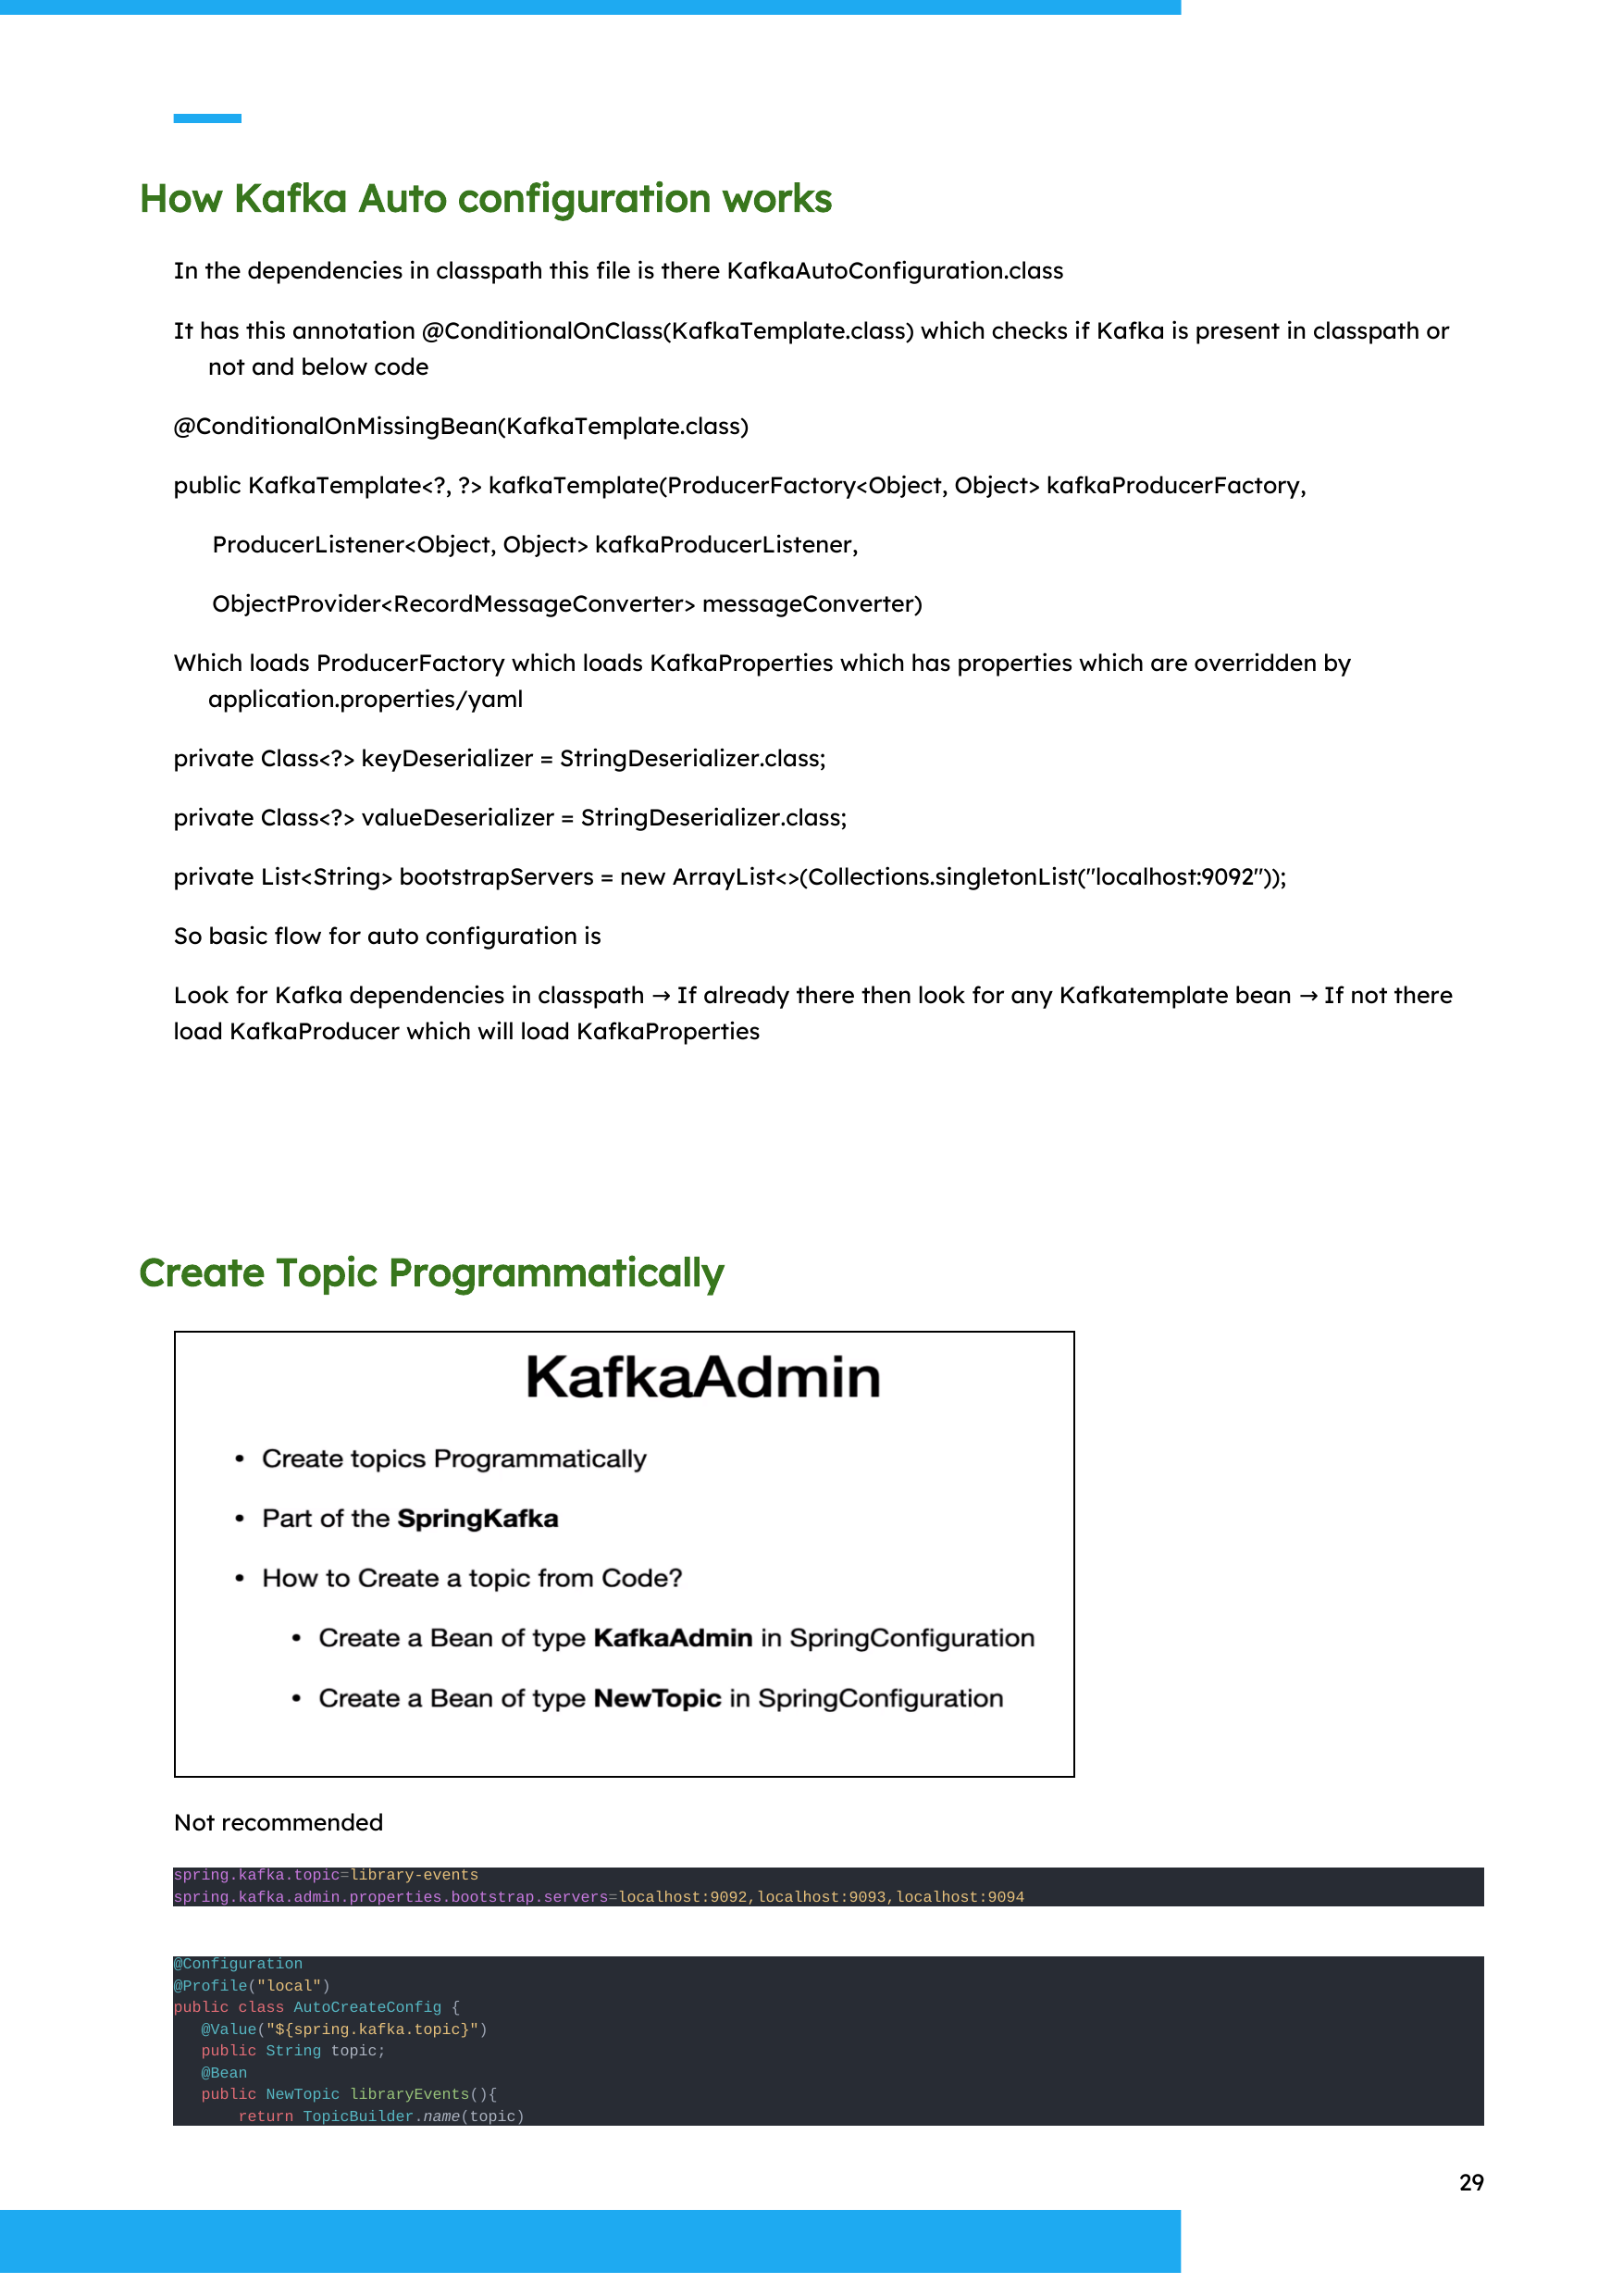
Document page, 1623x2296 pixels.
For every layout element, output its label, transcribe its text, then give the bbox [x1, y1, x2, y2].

text private Class<?> keyDeserializer = StringDeserializer.class; [173, 743, 1484, 773]
subtitle Create Topic Programmatically [139, 1247, 1484, 1296]
text @Configuration [173, 1956, 1484, 1973]
text ProducerListener<Object, Object> kafkaProducerListener, [173, 529, 1484, 558]
text private Class<?> valueDeserializer = StringDeserializer.class; [173, 802, 1484, 832]
text @Bean [173, 2065, 1484, 2082]
picture [176, 1333, 1073, 1776]
text So basic flow for auto configuration is [173, 922, 1484, 950]
text return TopicBuilder.name(topic) [173, 2108, 1484, 2126]
text private List<String> bootstrapServers = new ArrayList<>(Collections.singletonList("localhost:9092")); [173, 863, 1484, 891]
text @Profile("local") [173, 1978, 1484, 1995]
picture [0, 2210, 1182, 2273]
text public KafkaTemplate<?, ?> kafkaTemplate(ProducerFactory<Object, Object> kafkaProducerFactory, [173, 470, 1484, 499]
text public class AutoCreateConfig { [173, 2000, 1484, 2017]
text public NewTopic libraryEvents(){ [173, 2087, 1484, 2104]
text spring.kafka.admin.properties.bootstrap.servers=localhost:9092,localhost:9093,localhost:9094 [173, 1890, 1484, 1906]
text Which loads ProducerFactory which loads KafkaProperties which has properties which are overridden by application.properties/yaml [173, 648, 1484, 714]
subtitle How Kafka Auto configuration works [139, 173, 1484, 221]
text Not recommended [173, 1808, 1484, 1837]
text public String topic; [173, 2043, 1484, 2061]
text It has this annotation @ConditionalOnClass(KafkaTemplate.class) which checks if Kafka is present in classpath or not and below code [173, 316, 1484, 380]
text spring.kafka.topic=library-events [173, 1868, 1484, 1885]
text @ConditionalOnMissingBean(KafkaTemplate.class) [173, 411, 1484, 440]
text In the dependencies in classpath this file is there KafkaAutoConfiguration.class [173, 256, 1484, 285]
text @Value("${spring.kafka.topic}") [173, 2021, 1484, 2039]
text ObjectProvider<RecordMessageConverter> messageConverter) [173, 589, 1484, 617]
text Look for Kafka dependencies in classpath → If already there then look for any Kafkatemplate bean → If not there load KafkaProducer which will load KafkaProperties [173, 981, 1484, 1046]
picture [0, 0, 1182, 15]
picture [173, 114, 242, 123]
